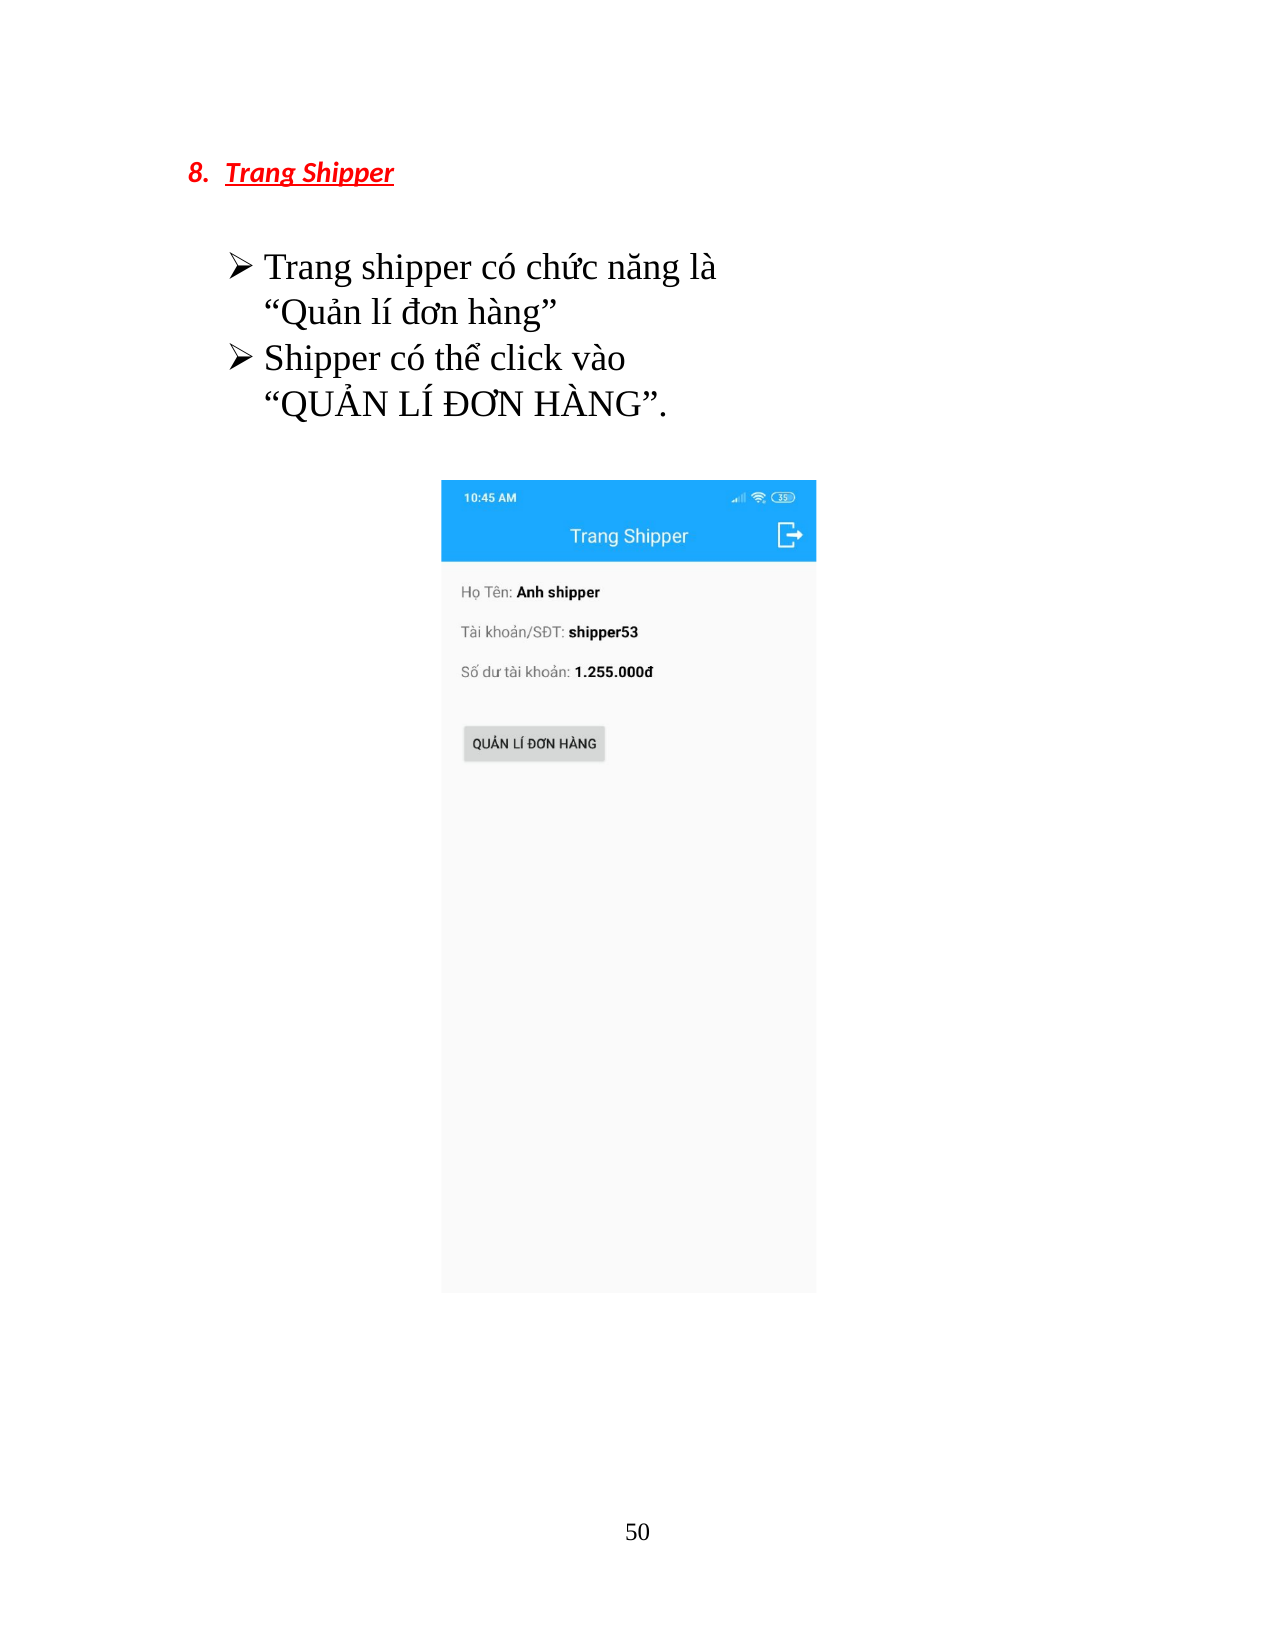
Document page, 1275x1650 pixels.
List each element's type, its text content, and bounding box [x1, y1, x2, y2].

subtitle Trang Shipper [187, 154, 1125, 190]
picture [441, 480, 817, 1293]
